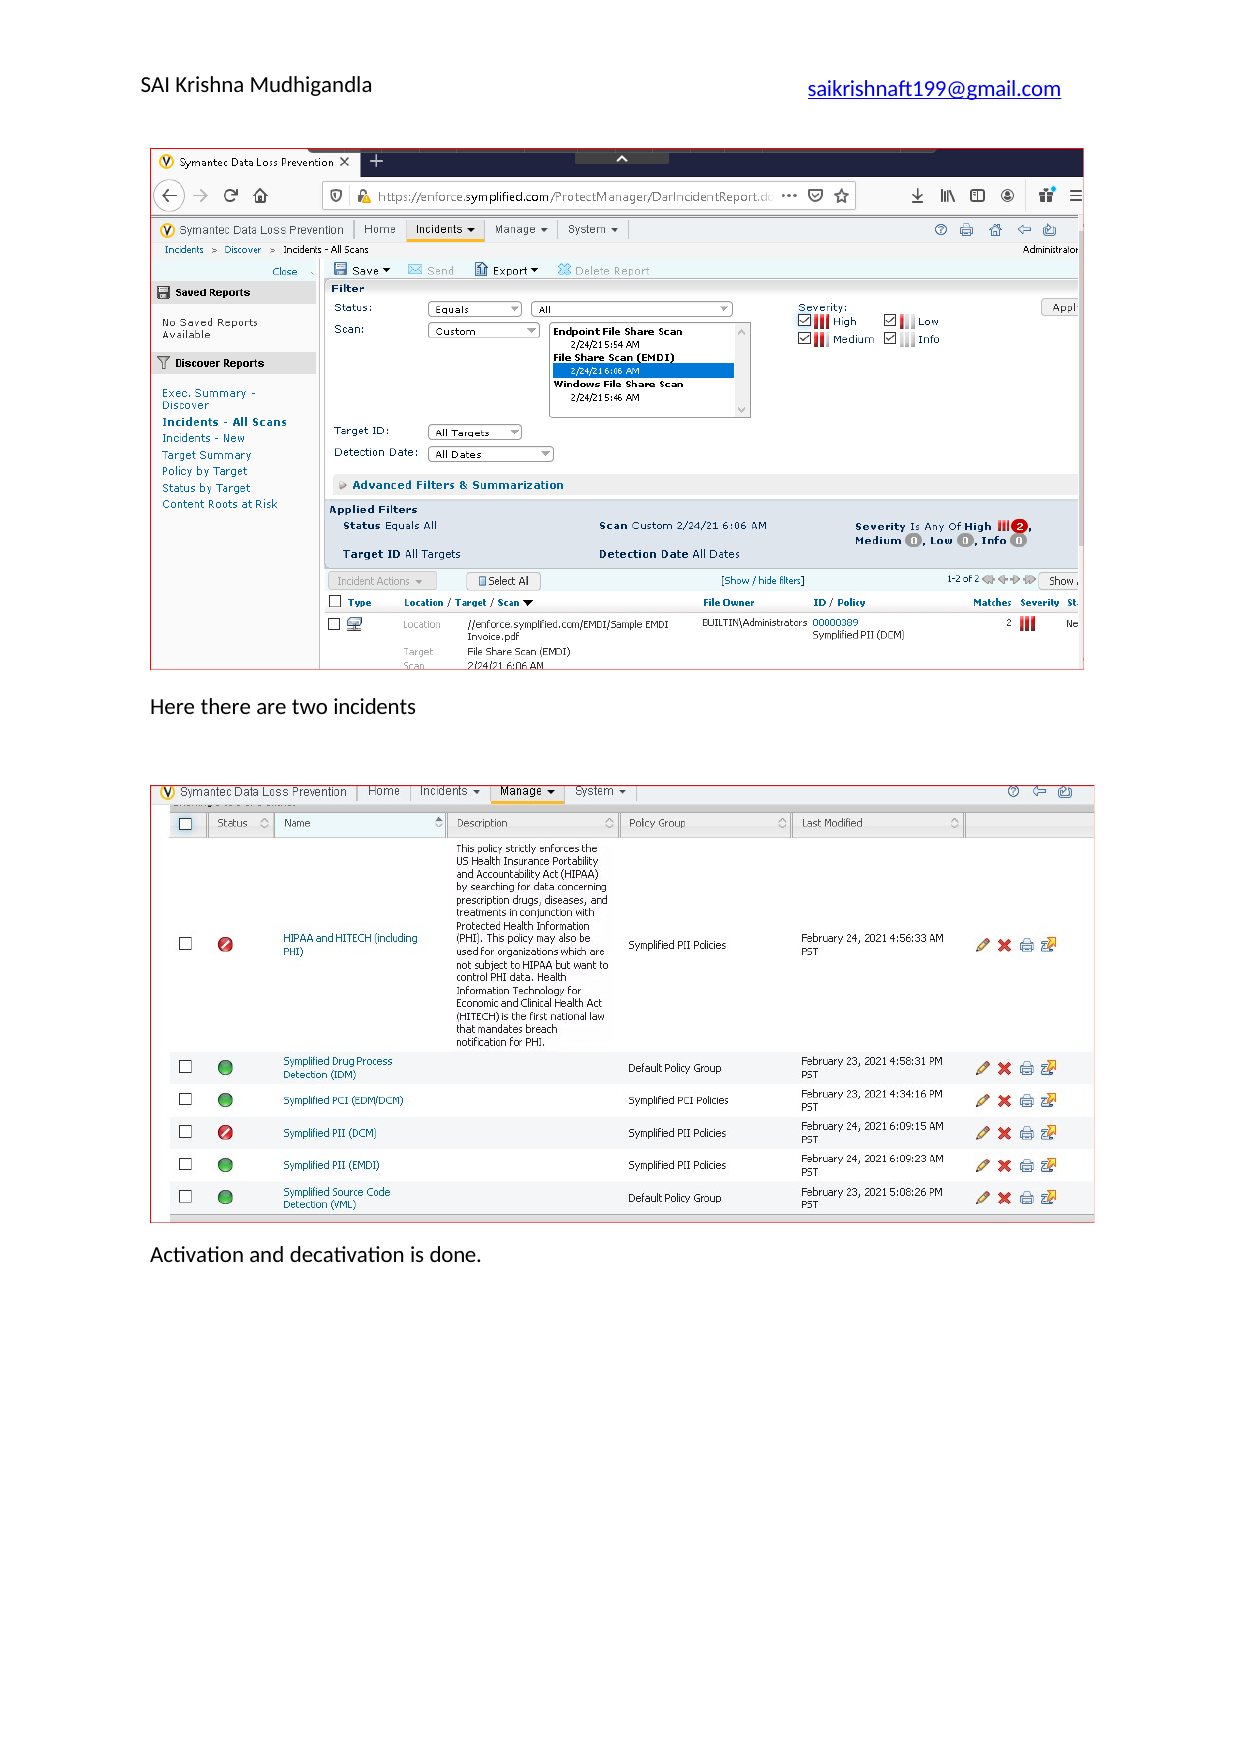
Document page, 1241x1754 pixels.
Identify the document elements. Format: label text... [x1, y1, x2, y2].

picture [150, 148, 1084, 670]
picture [150, 785, 1095, 800]
text Activation and decativation is done. [150, 800, 1103, 1268]
text Here there are two incidents [150, 692, 1103, 720]
